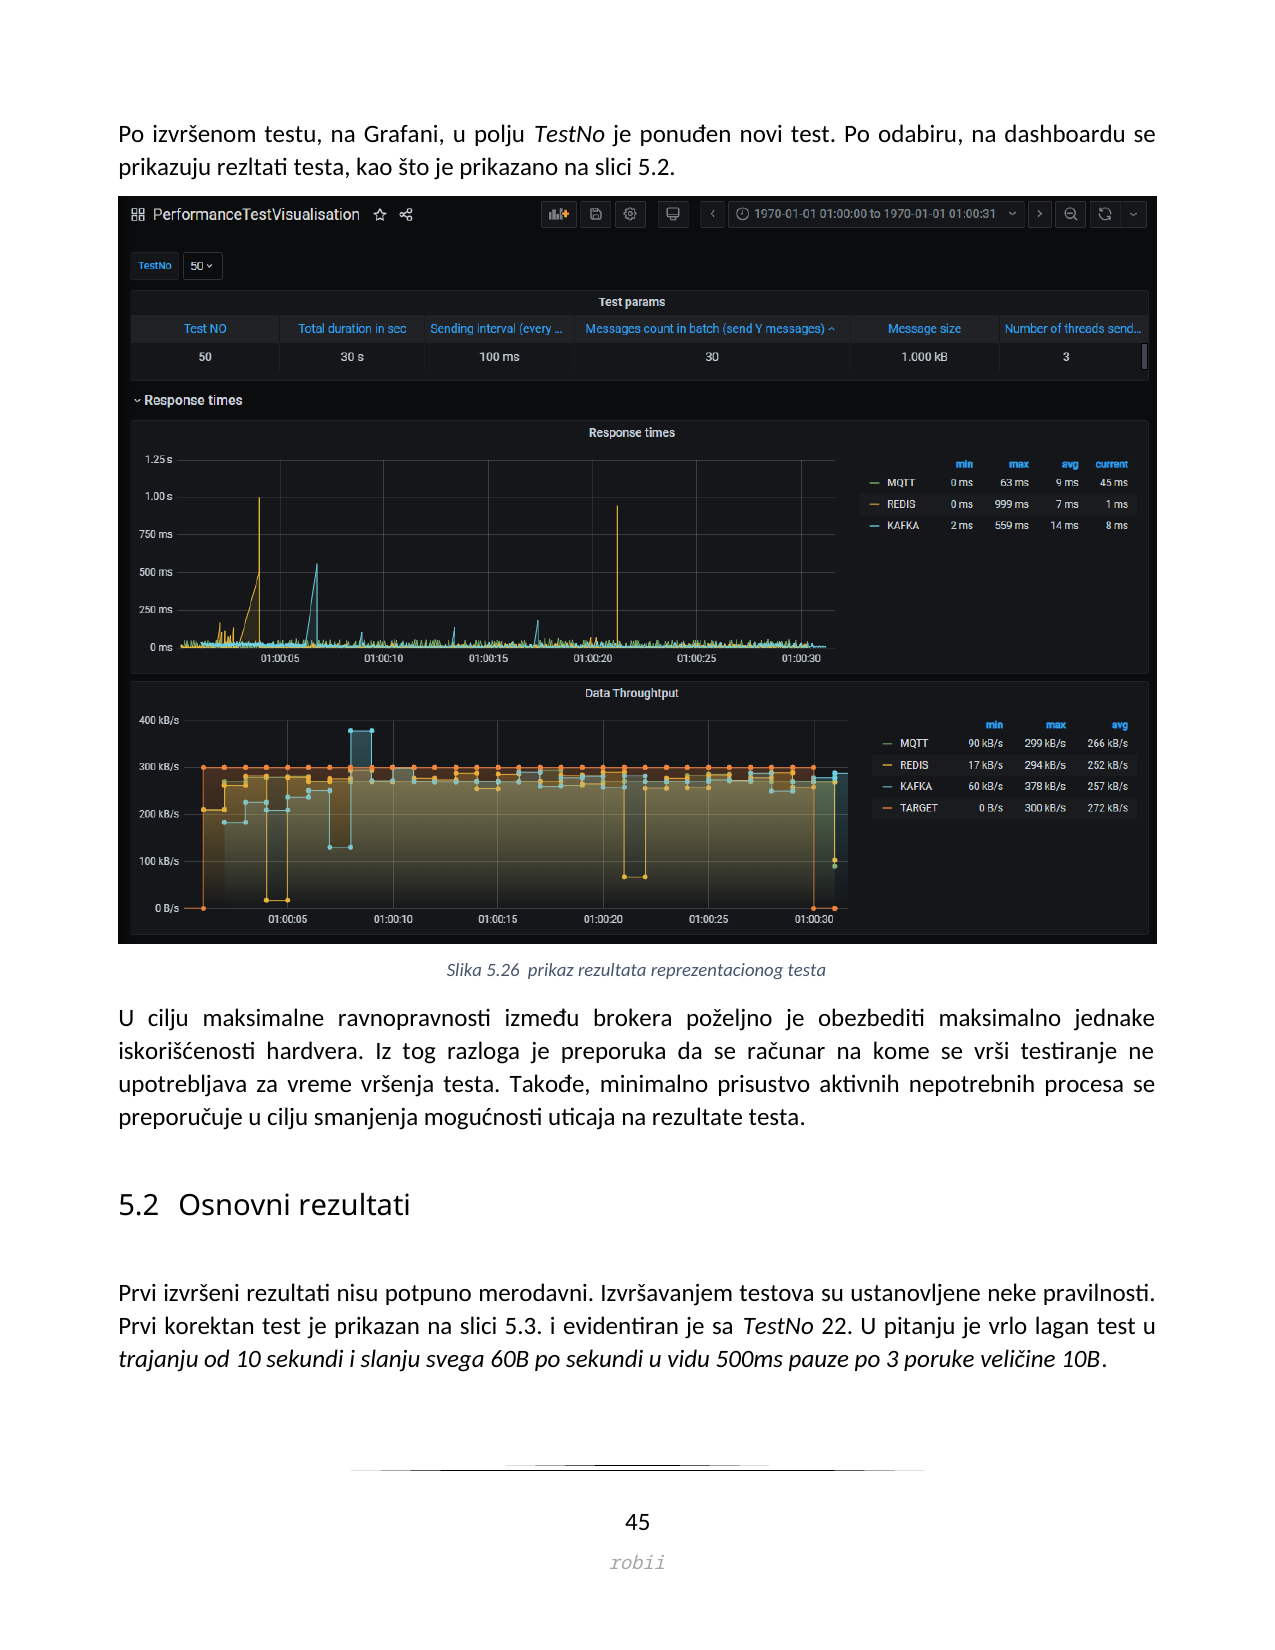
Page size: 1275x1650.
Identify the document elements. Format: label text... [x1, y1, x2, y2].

picture [118, 196, 1157, 944]
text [118, 118, 1157, 182]
subtitle Osnovni rezultati [118, 1184, 1157, 1224]
text Prvi izvršeni rezultati nisu potpuno merodavni. Izvršavanjem testova su ustanovljene neke pravilnosti. Prvi korektan test je prikazan na slici 5.3. i evidentiran je sa TestNo 22. U pitanju je vrlo lagan test u trajanju od 10 sekundi i slanju svega 60B po sekundi u vidu 500ms pauze po 3 poruke veličine 10B. [118, 1277, 1157, 1373]
text U cilju maksimalne ravnopravnosti između brokera poželjno je obezbediti maksimalno jednake iskorišćenosti hardvera. Iz tog razloga je preporuka da se računar na kome se vrši testiranje ne upotrebljava za vreme vršenja testa. Takođe, minimalno prisustvo aktivnih nepotrebnih procesa se preporučuje u cilju smanjenja mogućnosti uticaja na rezultate testa. [118, 1002, 1157, 1132]
